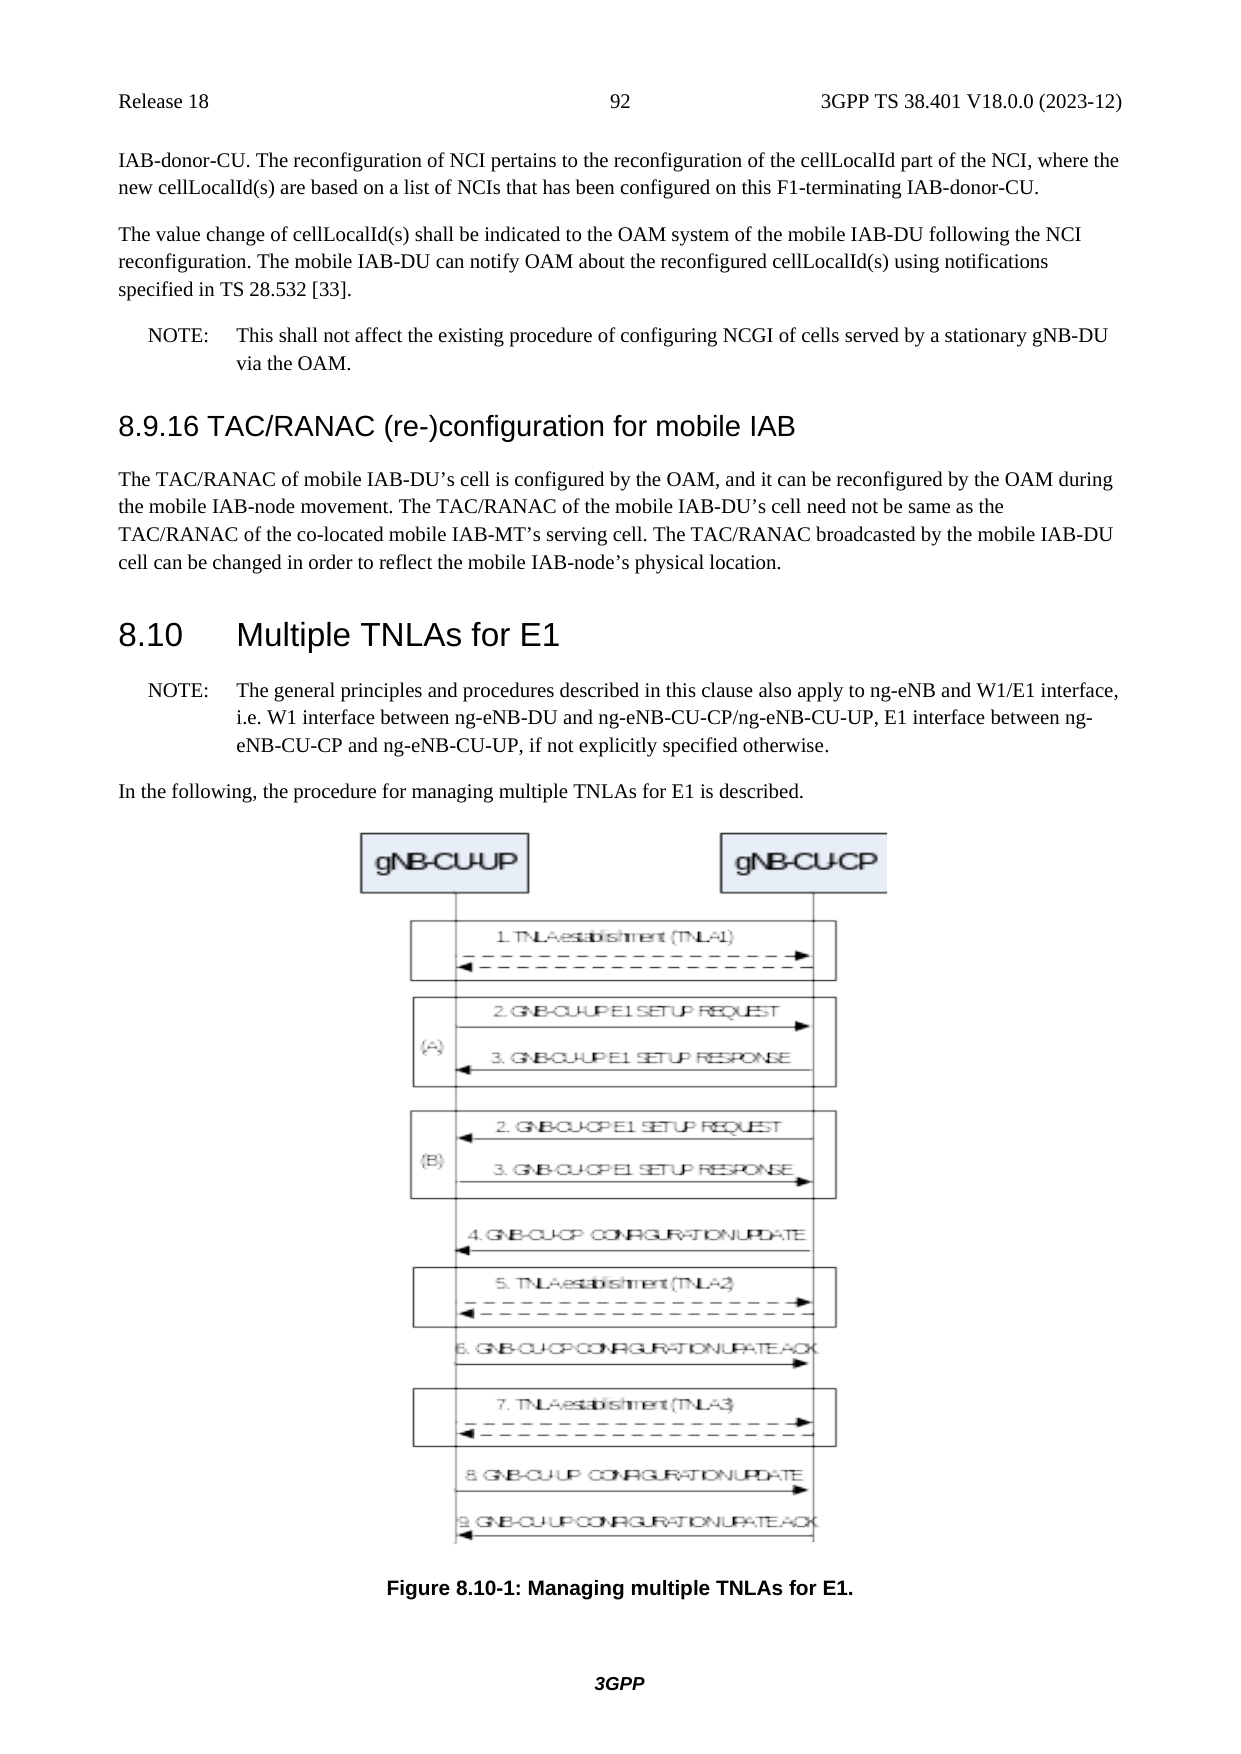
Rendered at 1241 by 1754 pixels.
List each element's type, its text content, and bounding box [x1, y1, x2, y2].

subtitle 8.9.16 TAC/RANAC (re-)configuration for mobile IAB [118, 409, 1122, 443]
text In the following, the procedure for managing multiple TNLAs for E1 is described. [118, 779, 1122, 803]
subtitle 8.10 Multiple TNLAs for E1 [118, 615, 1122, 653]
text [118, 147, 1122, 199]
text NOTE: This shall not affect the existing procedure of configuring NCGI of cells served by a stationary gNB-DU via the OAM. [148, 323, 1122, 375]
text Figure 8.10-1: Managing multiple TNLAs for E1. [118, 1576, 1122, 1600]
text NOTE: The general principles and procedures described in this clause also apply to ng-eNB and W1/E1 interface, i.e. W1 interface between ng-eNB-DU and ng-eNB-CU-CP/ng-eNB-CU-UP, E1 interface between ng-eNB-CU-CP and ng-eNB-CU-UP, if not explicitly specified otherwise. [148, 678, 1122, 757]
text The value change of cellLocalId(s) shall be indicated to the OAM system of the mobile IAB-DU following the NCI reconfiguration. The mobile IAB-DU can notify OAM about the reconfigured cellLocalId(s) using notifications specified in TS 28.532 [33]. [118, 221, 1122, 301]
text The TAC/RANAC of mobile IAB-DU’s cell is configured by the OAM, and it can be reconfigured by the OAM during the mobile IAB-node movement. The TAC/RANAC of the mobile IAB-DU’s cell need not be same as the TAC/RANAC of the co-located mobile IAB-MT’s serving cell. The TAC/RANAC broadcasted by the mobile IAB-DU cell can be changed in order to reflect the mobile IAB-node’s physical location. [118, 467, 1122, 574]
